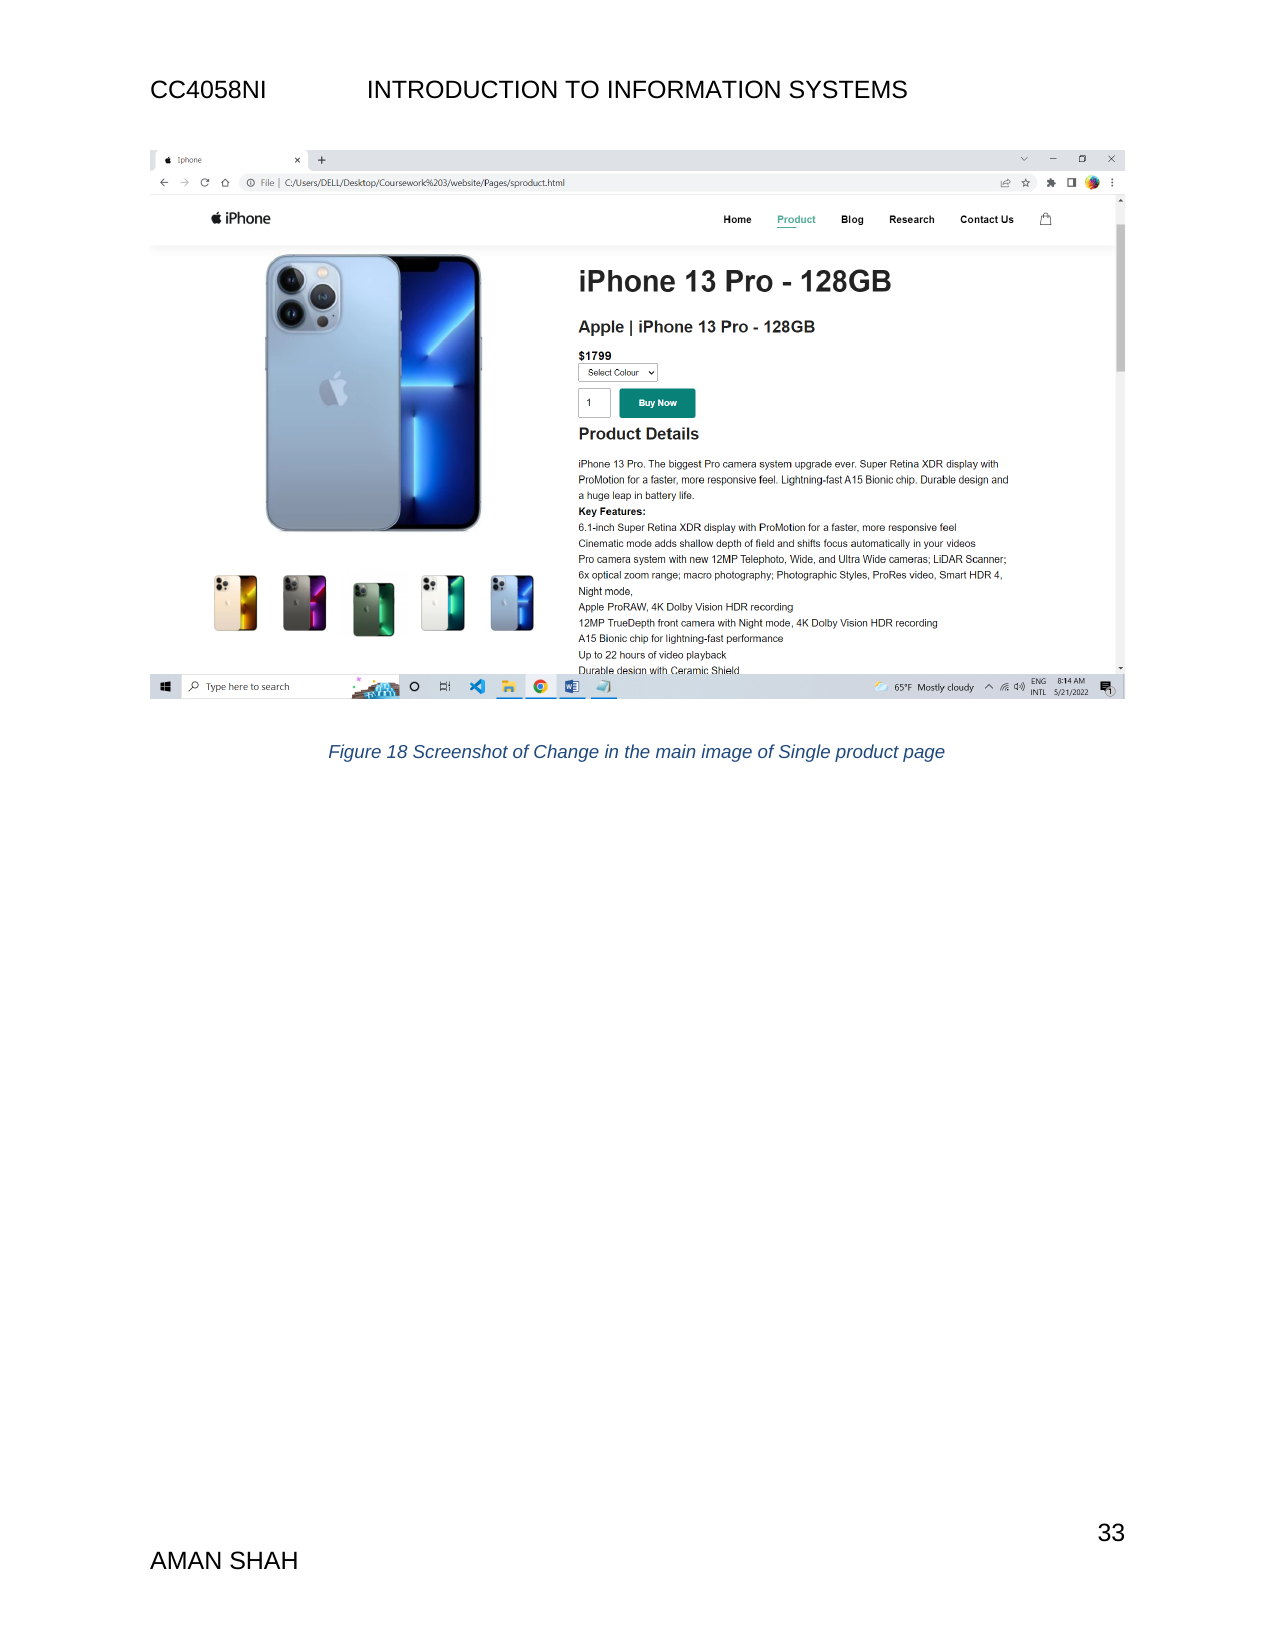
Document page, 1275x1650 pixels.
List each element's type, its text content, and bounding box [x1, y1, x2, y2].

picture [150, 150, 1125, 699]
text Figure 18 Screenshot of Change in the main image of Single product page [150, 741, 1125, 762]
